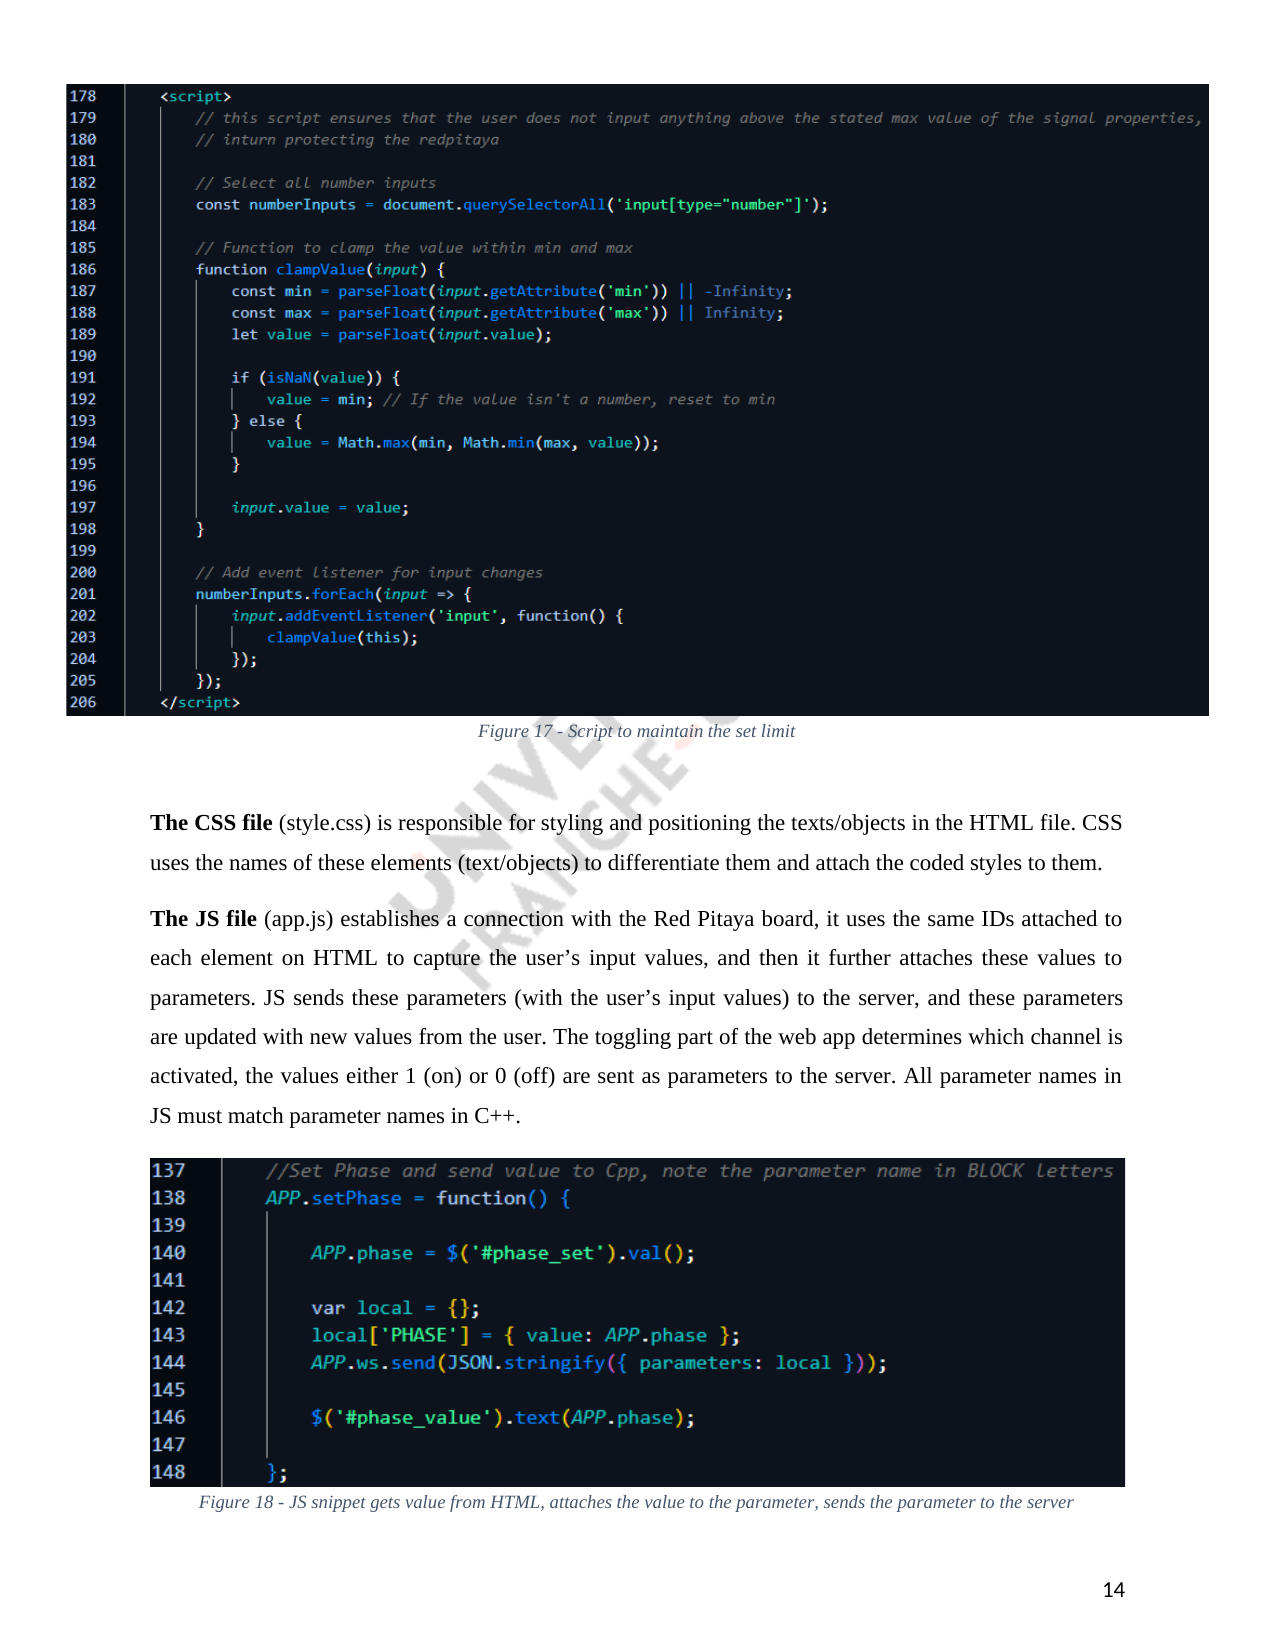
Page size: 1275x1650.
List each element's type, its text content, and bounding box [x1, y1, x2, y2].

text Figure 17 - Script to maintain the set limit [150, 720, 1125, 741]
text The JS file (app.js) establishes a connection with the Red Pitaya board, it uses the same IDs attached to each element on HTML to capture the user’s input values, and then it further attaches these values to parameters. JS sends these parameters (with the user’s input values) to the server, and these parameters are updated with new values from the user. The toggling part of the web app determines which channel is activated, the values either 1 (on) or 0 (off) are sent as parameters to the server. All parameter names in JS must match parameter names in C++. [150, 905, 1125, 1128]
text Figure 18 - JS snippet gets value from HTML, attaches the value to the parameter, sends the parameter to the server [150, 1491, 1125, 1513]
picture [150, 1158, 1125, 1487]
picture [66, 84, 1209, 716]
text The CSS file (style.css) is responsible for styling and positioning the texts/objects in the HTML file. CSS uses the names of these elements (text/objects) to differentiate them and attach the coded styles to them. [150, 809, 1125, 875]
